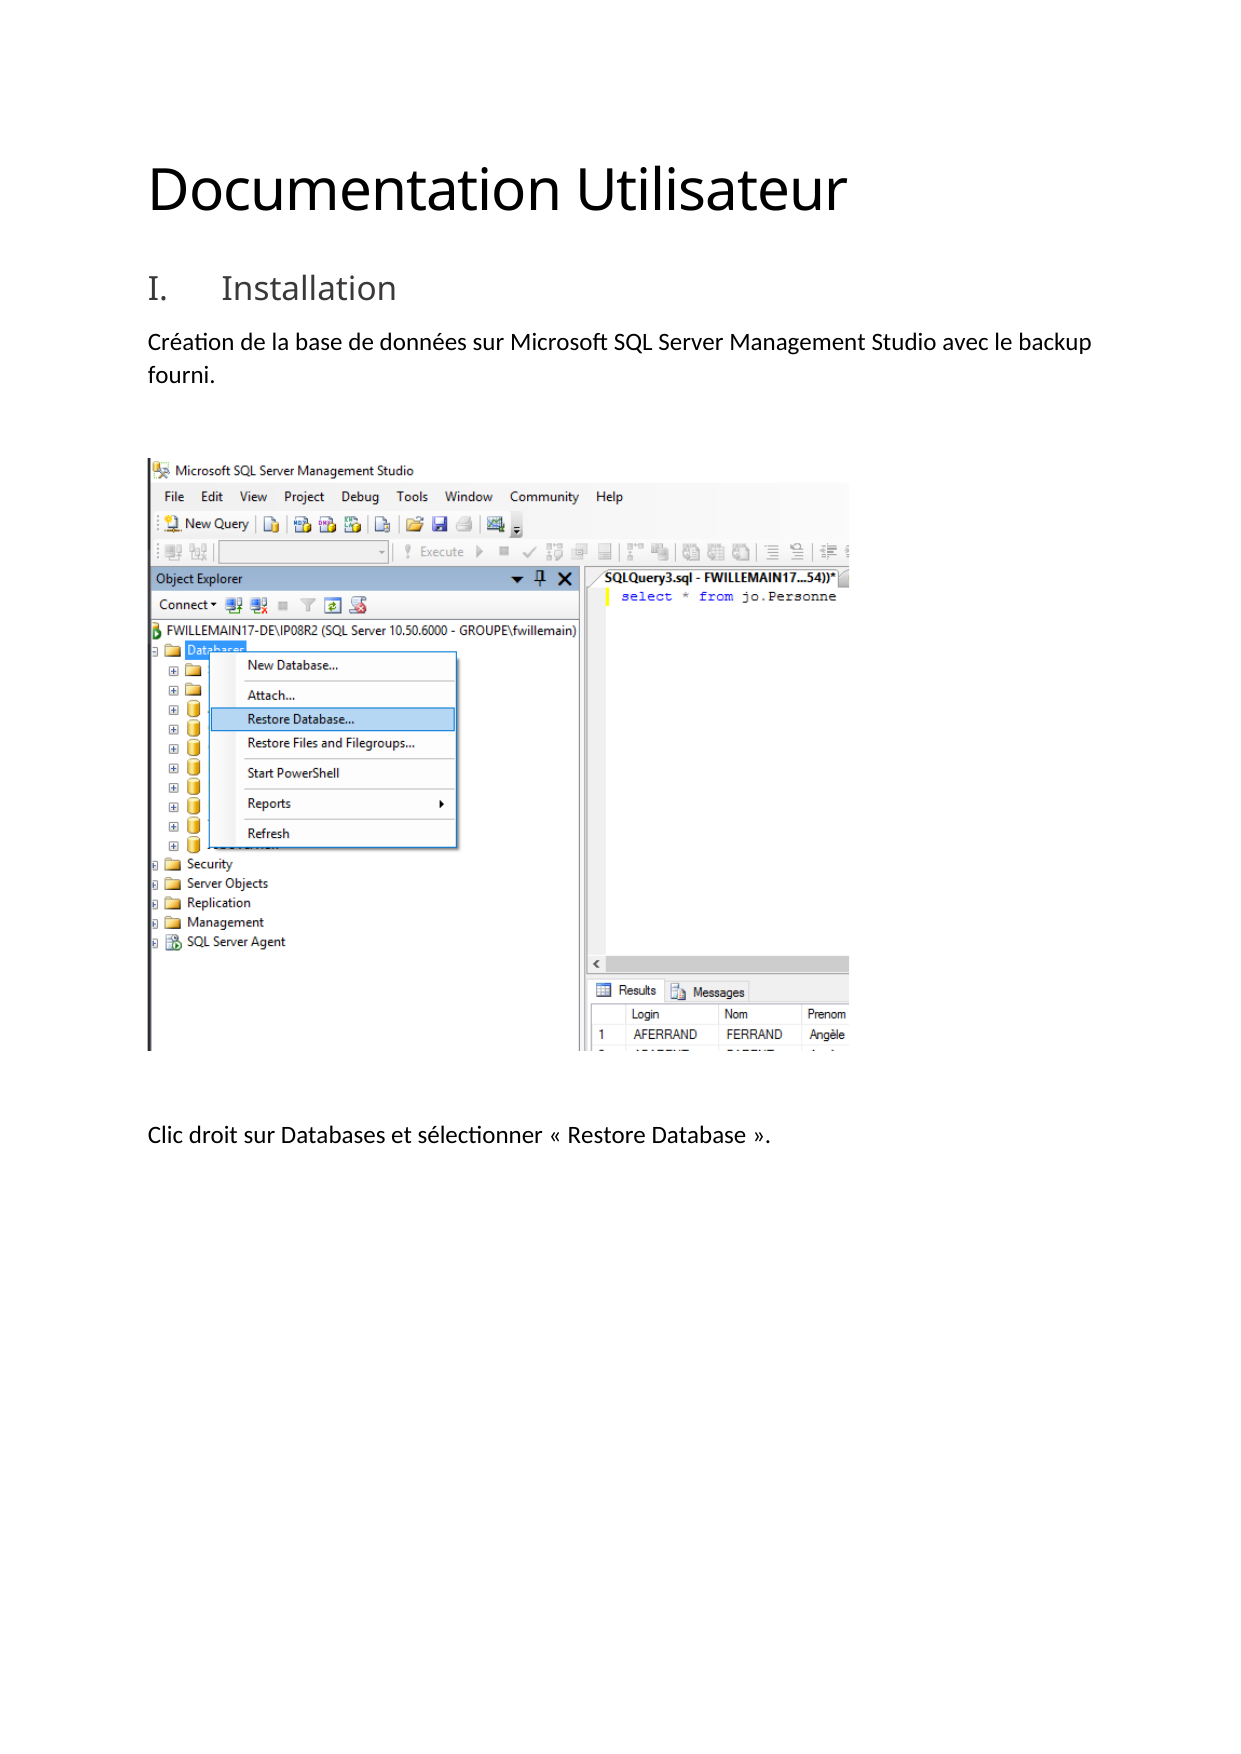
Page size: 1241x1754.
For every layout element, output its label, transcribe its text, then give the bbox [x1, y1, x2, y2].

title Documentation Utilisateur [148, 148, 1093, 227]
text Création de la base de données sur Microsoft SQL Server Management Studio avec le backup fourni. [148, 326, 1093, 389]
text Clic droit sur Databases et sélectionner « Restore Database ». [148, 1119, 1093, 1149]
picture [147, 458, 850, 1051]
subtitle Installation [148, 264, 1093, 310]
